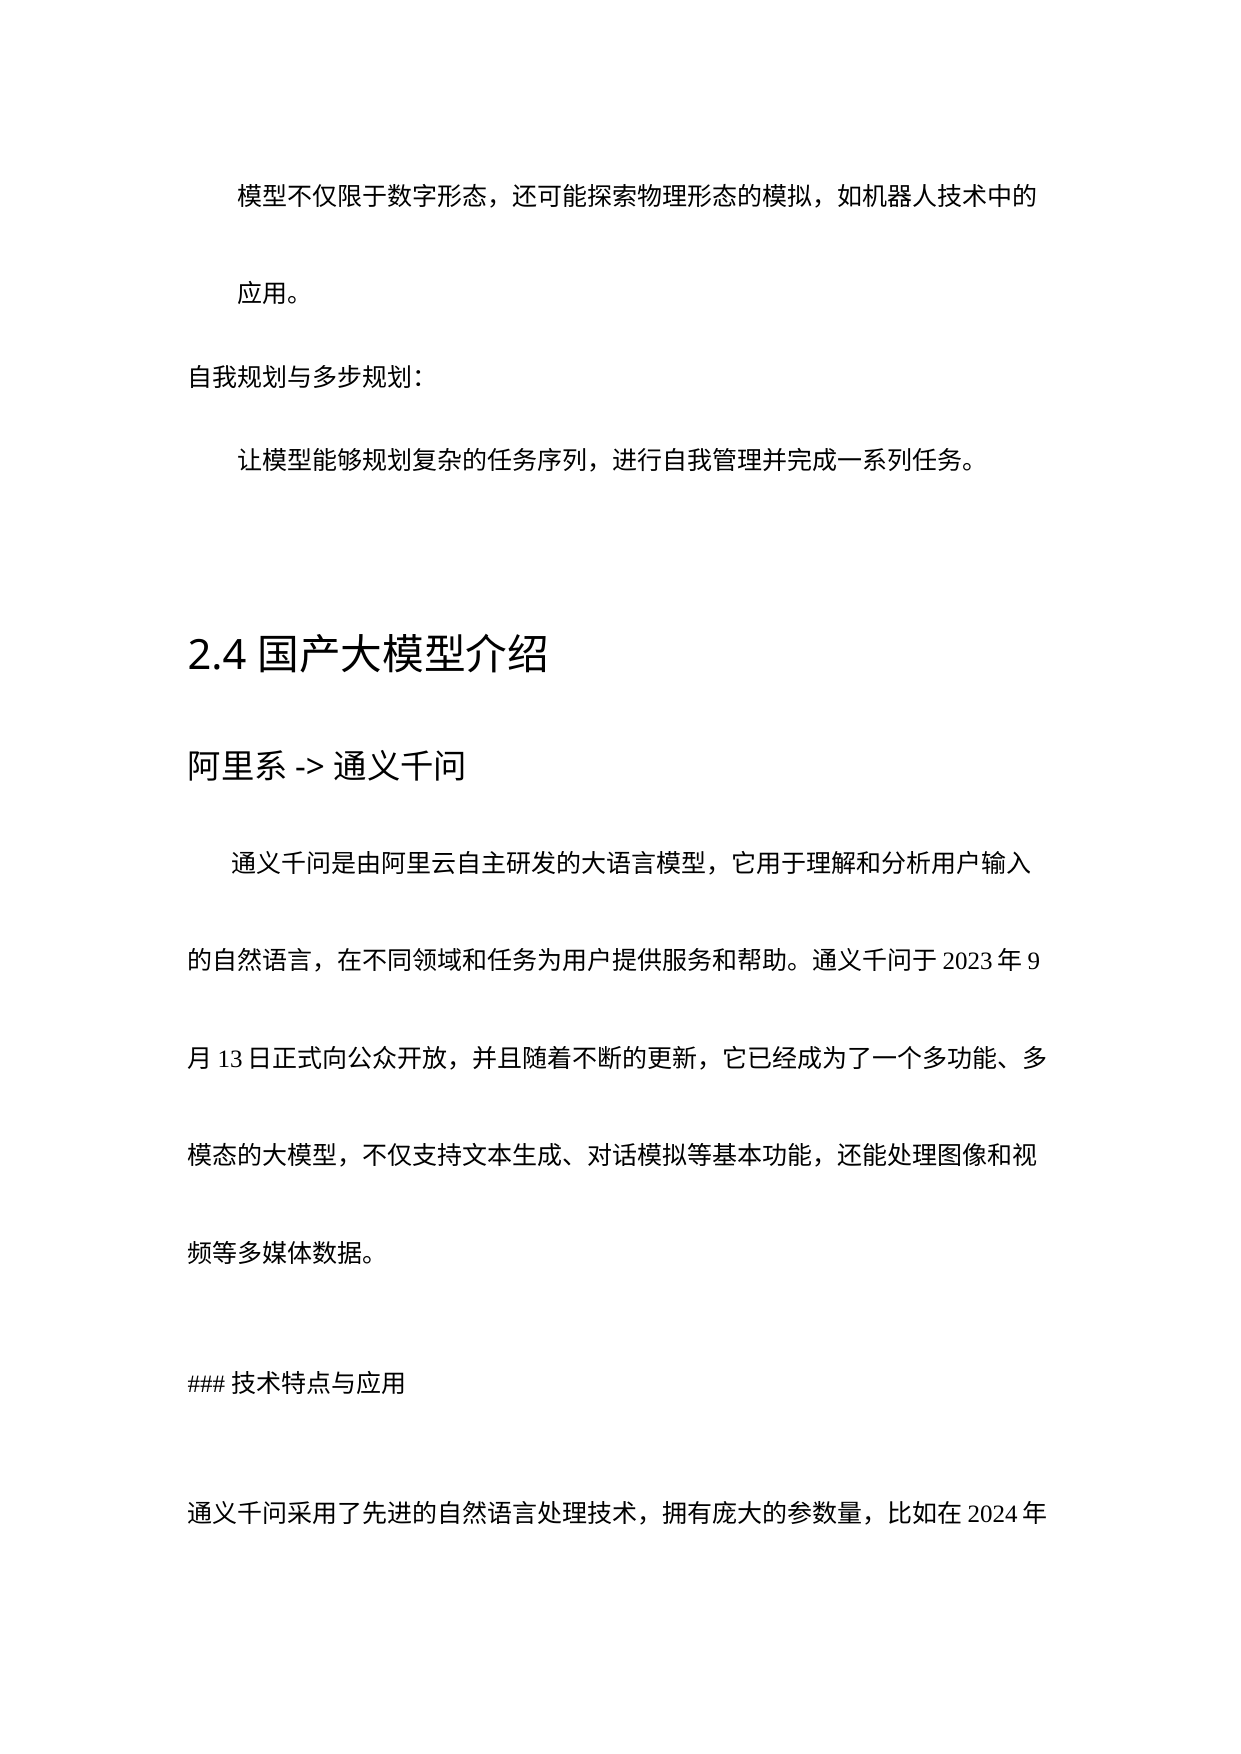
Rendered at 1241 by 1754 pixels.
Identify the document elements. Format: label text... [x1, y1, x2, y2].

text 模型不仅限于数字形态，还可能探索物理形态的模拟，如机器人技术中的应用。 [187, 162, 1053, 324]
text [187, 1479, 1053, 1544]
subtitle 2.4 国产大模型介绍 [187, 619, 1053, 684]
text 通义千问是由阿里云自主研发的大语言模型，它用于理解和分析用户输入的自然语言，在不同领域和任务为用户提供服务和帮助。通义千问于2023年9月13日正式向公众开放，并且随着不断的更新，它已经成为了一个多功能、多模态的大模型，不仅支持文本生成、对话模拟等基本功能，还能处理图像和视频等多媒体数据。 [187, 829, 1053, 1284]
text 让模型能够规划复杂的任务序列，进行自我管理并完成一系列任务。 [187, 426, 1053, 491]
text 自我规划与多步规划： [187, 343, 1053, 408]
text ### 技术特点与应用 [187, 1349, 1053, 1414]
subtitle 阿里系 -> 通义千问 [187, 731, 1053, 796]
